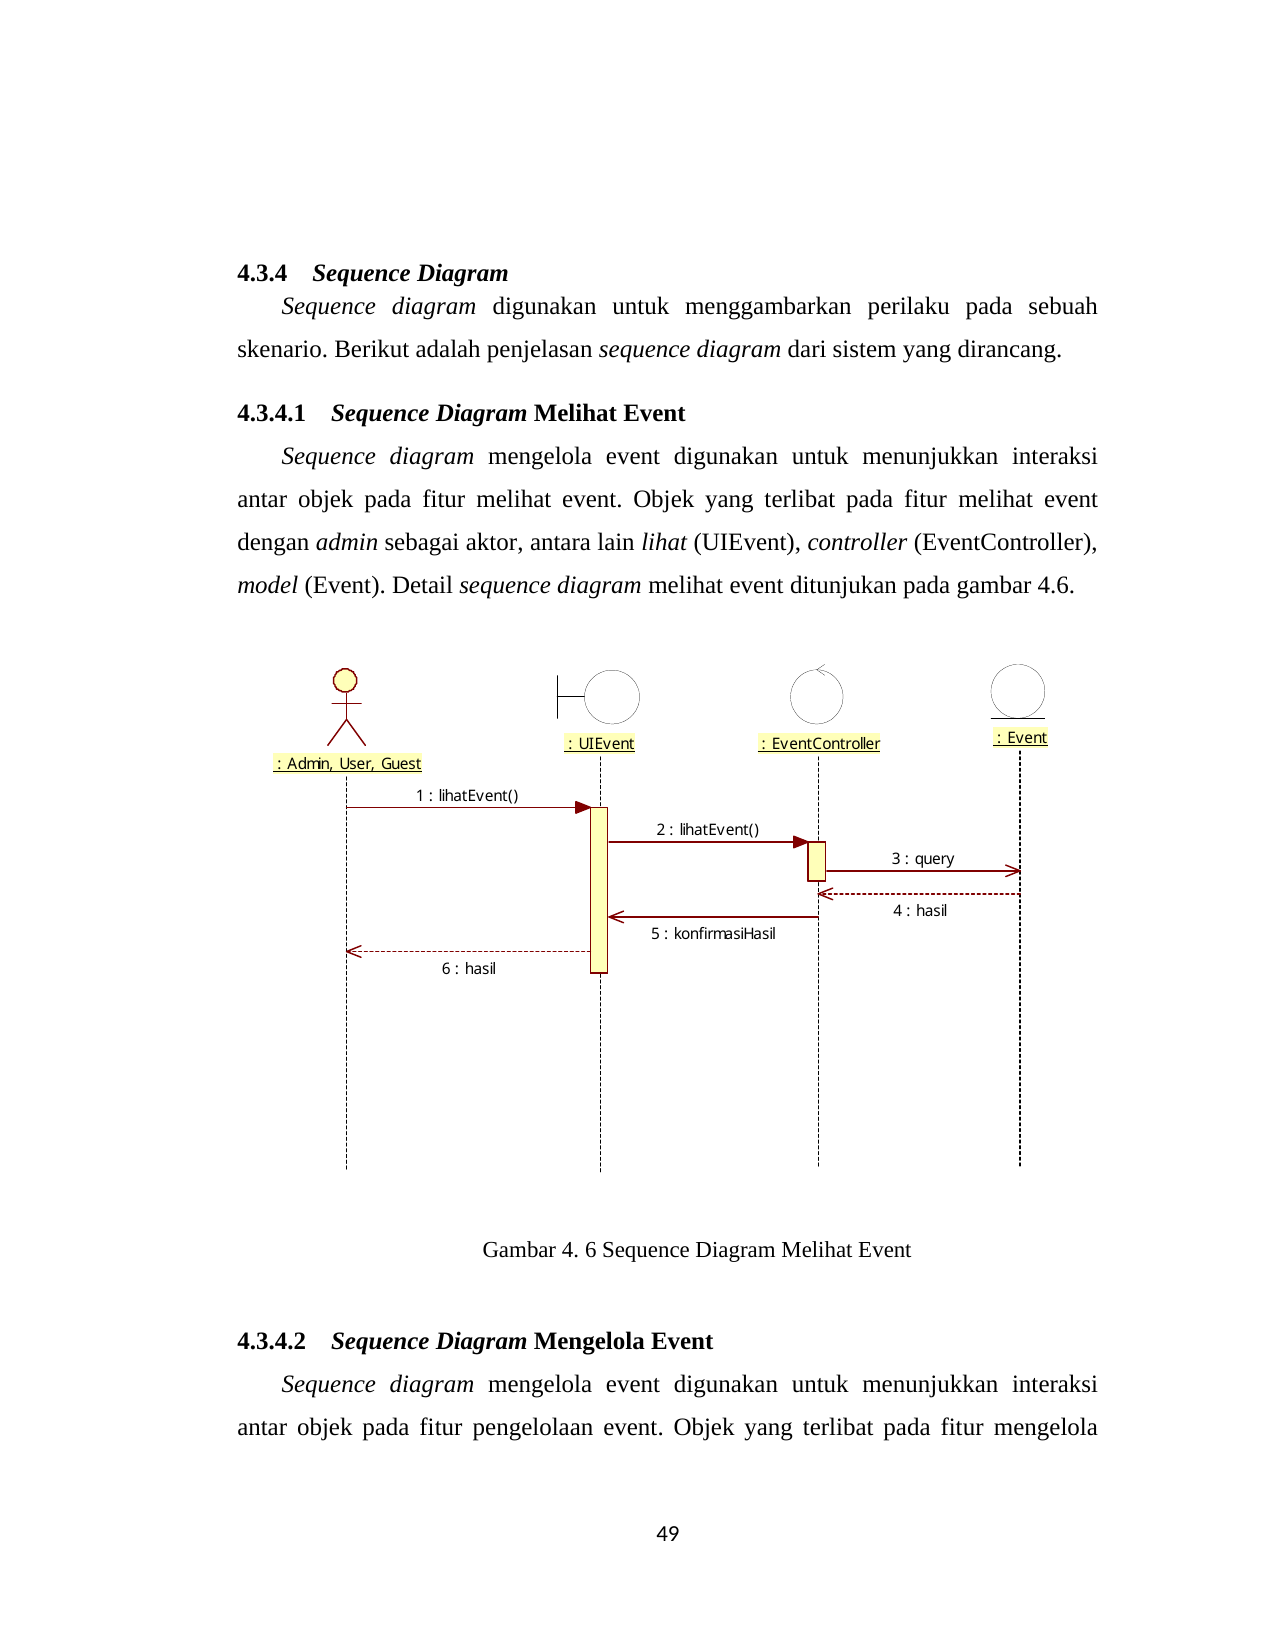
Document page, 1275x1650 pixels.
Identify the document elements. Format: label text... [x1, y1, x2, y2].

subtitle Sequence Diagram [237, 258, 1098, 287]
text Gambar 4. 6 Sequence Diagram Melihat Event [237, 1236, 1098, 1262]
subtitle Sequence Diagram Melihat Event [237, 398, 1098, 427]
subtitle Sequence Diagram Mengelola Event [237, 1326, 1098, 1355]
text Sequence diagram digunakan untuk menggambarkan perilaku pada sebuah skenario. Berikut adalah penjelasan sequence diagram dari sistem yang dirancang. [237, 291, 1098, 363]
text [237, 1369, 1098, 1441]
text Sequence diagram mengelola event digunakan untuk menunjukkan interaksi antar objek pada fitur melihat event. Objek yang terlibat pada fitur melihat event dengan admin sebagai aktor, antara lain lihat (UIEvent), controller (EventController), model (Event). Detail sequence diagram melihat event ditunjukan pada gambar 4.6. [237, 441, 1098, 599]
